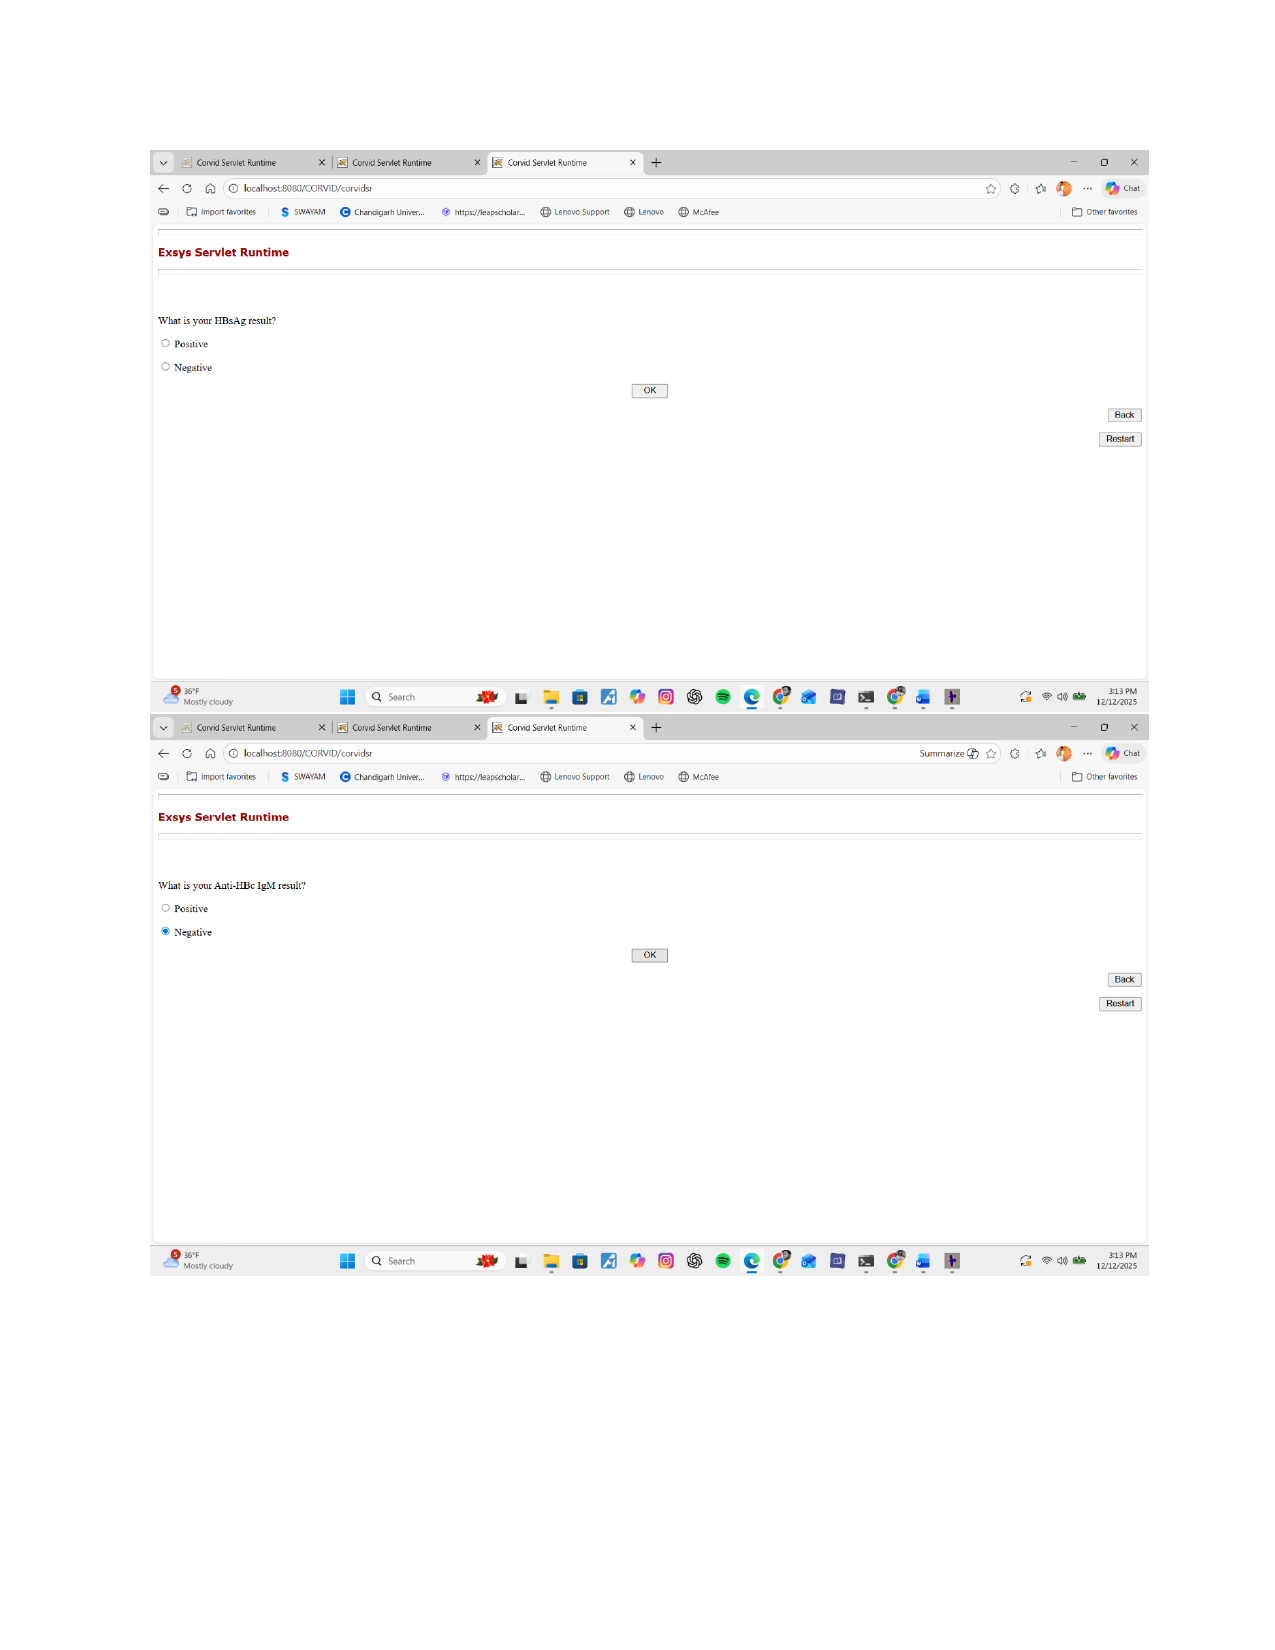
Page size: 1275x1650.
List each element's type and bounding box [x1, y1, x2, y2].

picture [150, 150, 1149, 712]
picture [150, 714, 1149, 1276]
